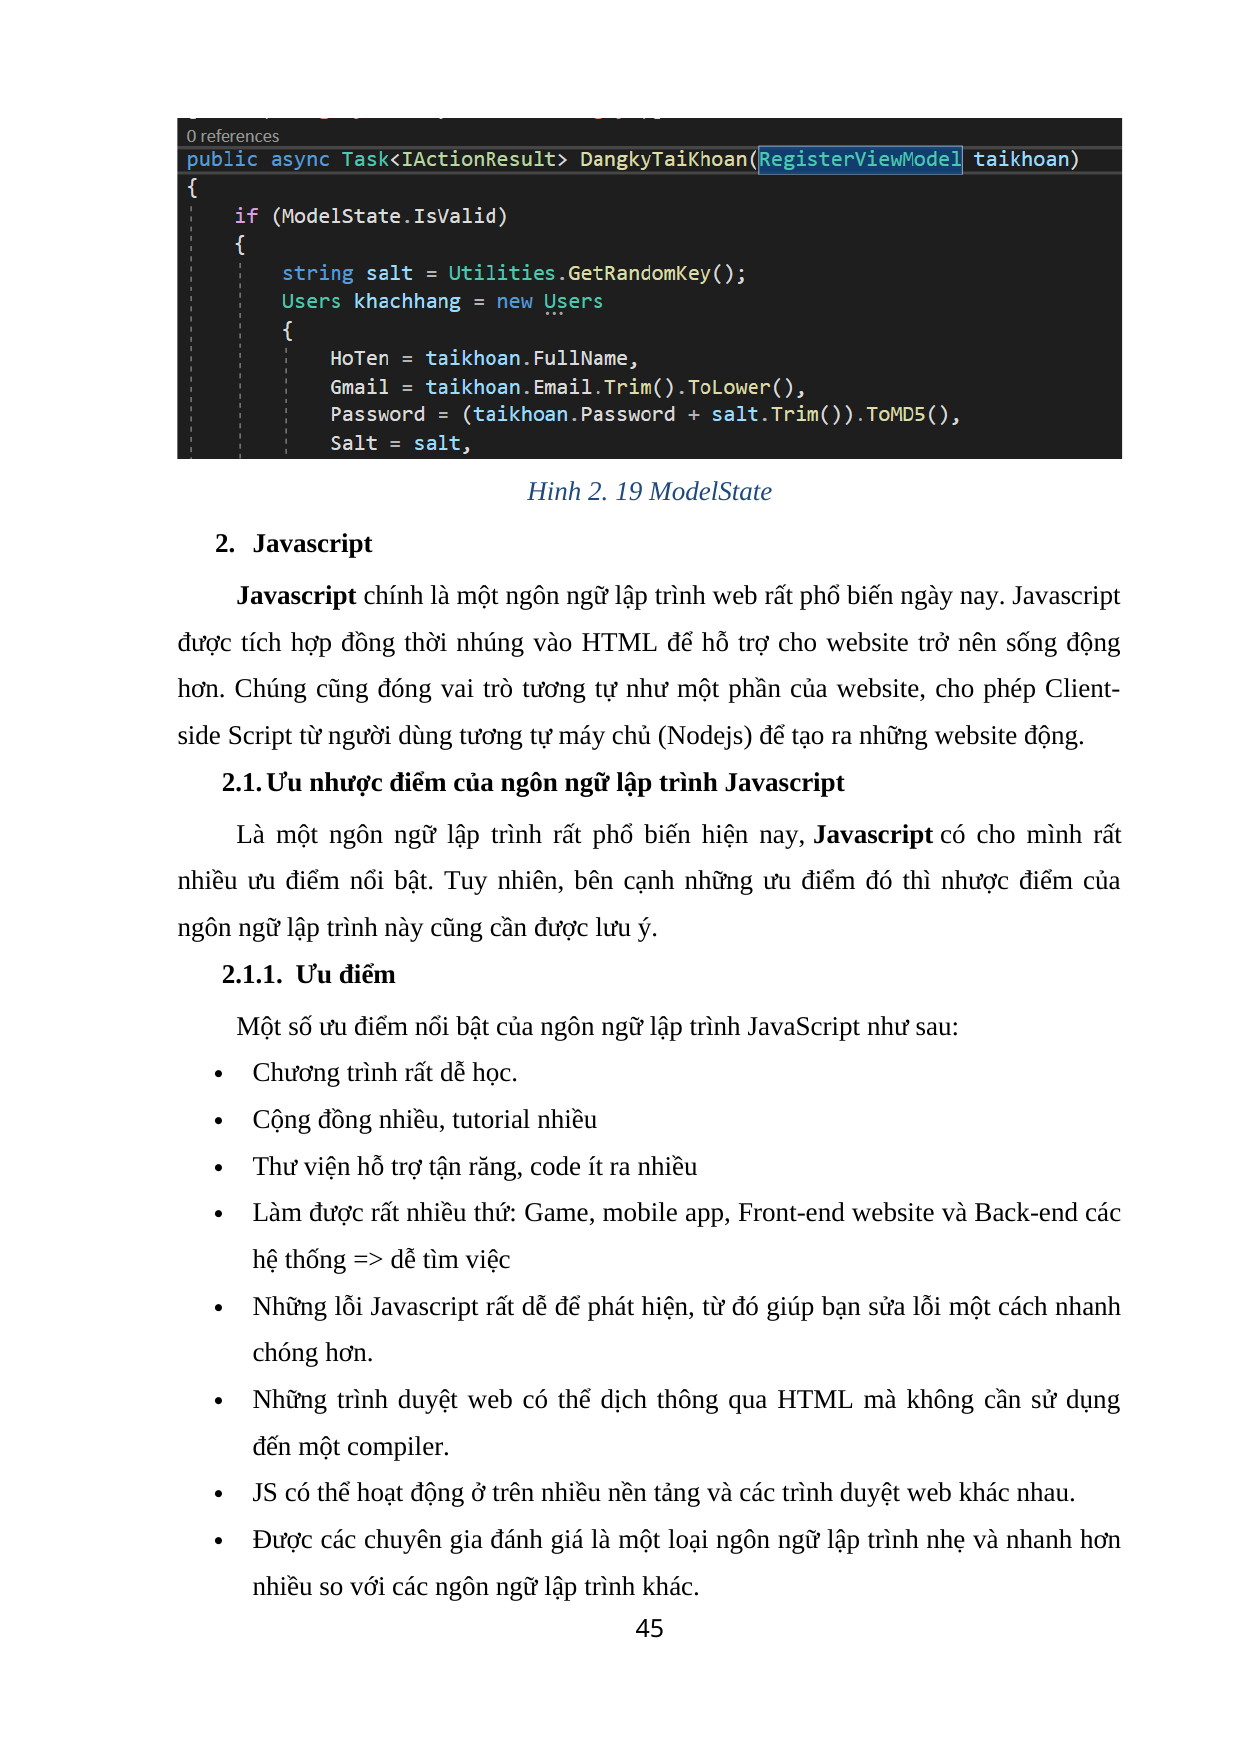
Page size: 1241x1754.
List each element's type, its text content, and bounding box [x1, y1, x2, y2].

list Những lỗi Javascript rất dễ để phát hiện, từ đó giúp bạn sửa lỗi một cách nhanh chóng hơn. [215, 1290, 1122, 1368]
list Những trình duyệt web có thể dịch thông qua HTML mà không cần sử dụng đến một compiler. [215, 1383, 1122, 1461]
list Làm được rất nhiều thứ: Game, mobile app, Front-end website và Back-end các hệ thống => dễ tìm việc [215, 1196, 1122, 1274]
list Được các chuyên gia đánh giá là một loại ngôn ngữ lập trình nhẹ và nhanh hơn nhiều so với các ngôn ngữ lập trình khác. [215, 1523, 1122, 1601]
picture [177, 118, 1123, 459]
text Một số ưu điểm nổi bật của ngôn ngữ lập trình JavaScript như sau: [177, 1010, 1122, 1041]
list JS có thể hoạt động ở trên nhiều nền tảng và các trình duyệt web khác nhau. [215, 1476, 1122, 1508]
text Javascript chính là một ngôn ngữ lập trình web rất phổ biến ngày nay. Javascript được tích hợp đồng thời nhúng vào HTML để hỗ trợ cho website trở nên sống động hơn. Chúng cũng đóng vai trò tương tự như một phần của website, cho phép Client-side Script từ người dùng tương tự máy chủ (Nodejs) để tạo ra những website động. [177, 579, 1122, 750]
list Chương trình rất dễ học. [215, 1056, 1122, 1088]
list Javascript [215, 527, 1122, 558]
list Ưu điểm [222, 958, 1122, 989]
list Thư viện hỗ trợ tận răng, code ít ra nhiều [215, 1150, 1122, 1181]
list Cộng đồng nhiều, tutorial nhiều [215, 1103, 1122, 1134]
list Ưu nhược điểm của ngôn ngữ lập trình Javascript [222, 766, 1122, 797]
text Là một ngôn ngữ lập trình rất phổ biến hiện nay, Javascript có cho mình rất nhiều ưu điểm nổi bật. Tuy nhiên, bên cạnh những ưu điểm đó thì nhược điểm của ngôn ngữ lập trình này cũng cần được lưu ý. [177, 818, 1122, 942]
text Hinh 2. 19 ModelState [177, 475, 1122, 506]
